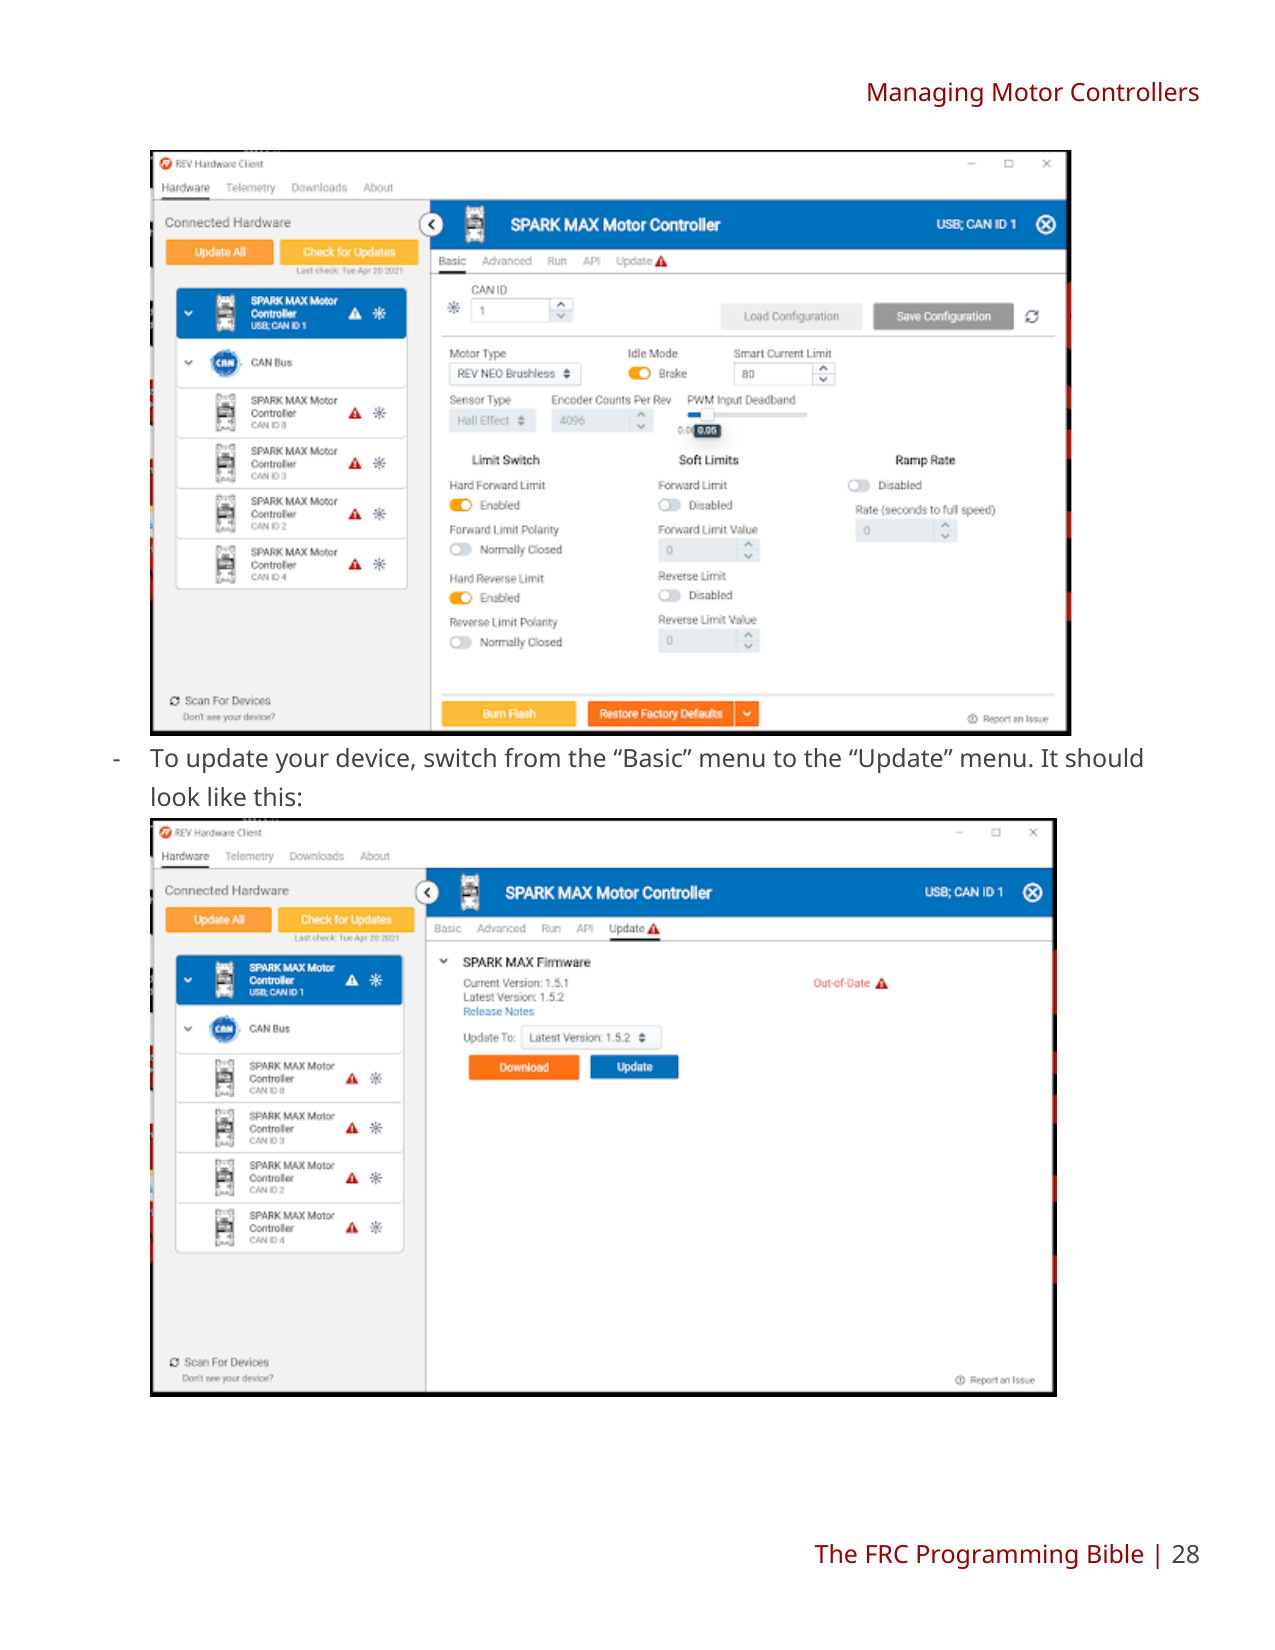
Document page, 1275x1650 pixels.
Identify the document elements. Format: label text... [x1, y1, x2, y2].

picture [150, 150, 1072, 736]
list To update your device, switch from the “Basic” menu to the “Update” menu. It should look like this: [112, 740, 1200, 813]
picture [150, 818, 1057, 1397]
